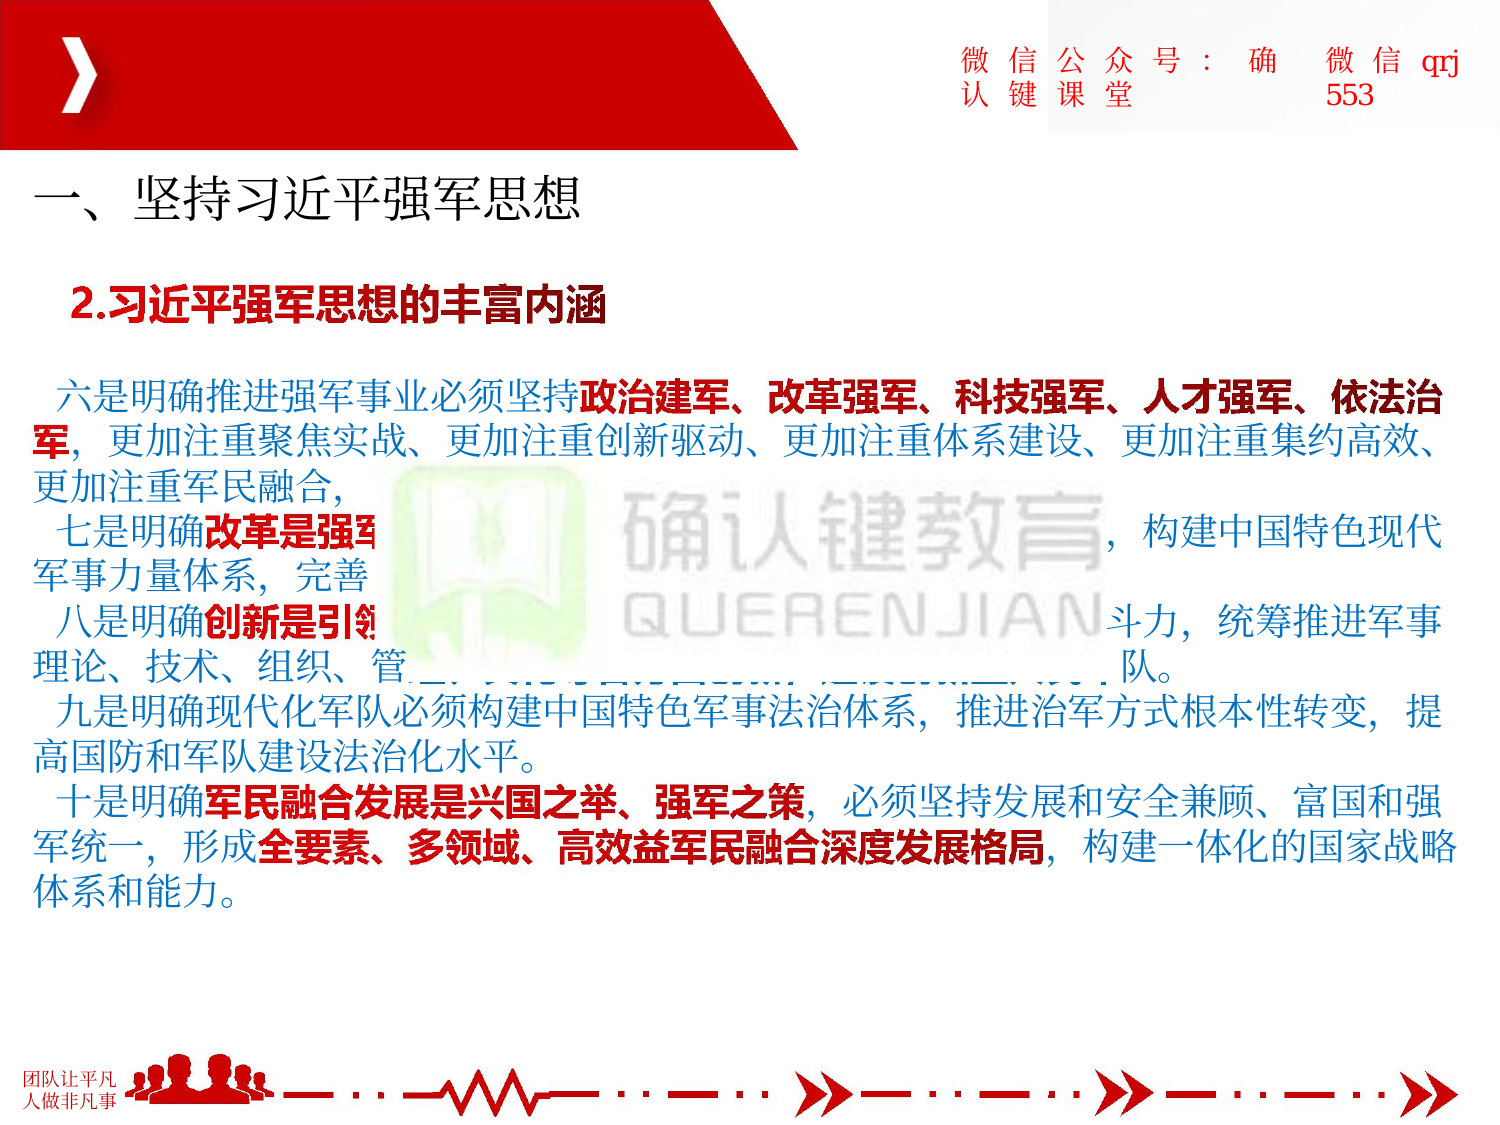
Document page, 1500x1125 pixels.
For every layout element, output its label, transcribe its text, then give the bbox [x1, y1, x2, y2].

text 八是明确 [55, 600, 433, 645]
text 人做非凡事 [23, 1094, 142, 1113]
text ，更加注重聚焦实战、更加注重创新驱动、更加注重体系建设、更加注重集约高效、 [70, 415, 1483, 465]
text ，构建一体化的国家战略 [1045, 825, 1483, 870]
text 团队让平凡 [23, 1071, 142, 1090]
text 六是明确推进强军事业必须坚持 [55, 370, 605, 420]
text 军事力量体系，完善 [33, 550, 433, 600]
text 微 信 公 众 号 ： 确 认 键 课 堂 [960, 44, 1285, 112]
text 体系和能力。 [33, 870, 283, 915]
text 高国防和军队建设法治化水平。 [33, 735, 1467, 780]
text 军统一，形成 [33, 825, 283, 870]
text 更加注重军民融合， [33, 465, 1483, 510]
text 斗力，统筹推进军事 [1105, 595, 1467, 645]
text 七是明确 [55, 505, 230, 550]
picture [0, 0, 1500, 1125]
text 微 信 qrj 553 [1325, 44, 1499, 112]
text 一、坚持习近平强军思想 [33, 164, 608, 230]
text 理论、技术、组织、管 [33, 645, 433, 690]
text ，必须坚持发展和安全兼顾、富国和强 [805, 775, 1483, 825]
text 九是明确现代化军队必须构建中国特色军事法治体系，推进治军方式根本性转变，提 [55, 685, 1467, 735]
text ，构建中国特色现代 [1105, 505, 1467, 555]
text 十是明确 [55, 775, 283, 825]
text 队。 [1120, 645, 1467, 685]
